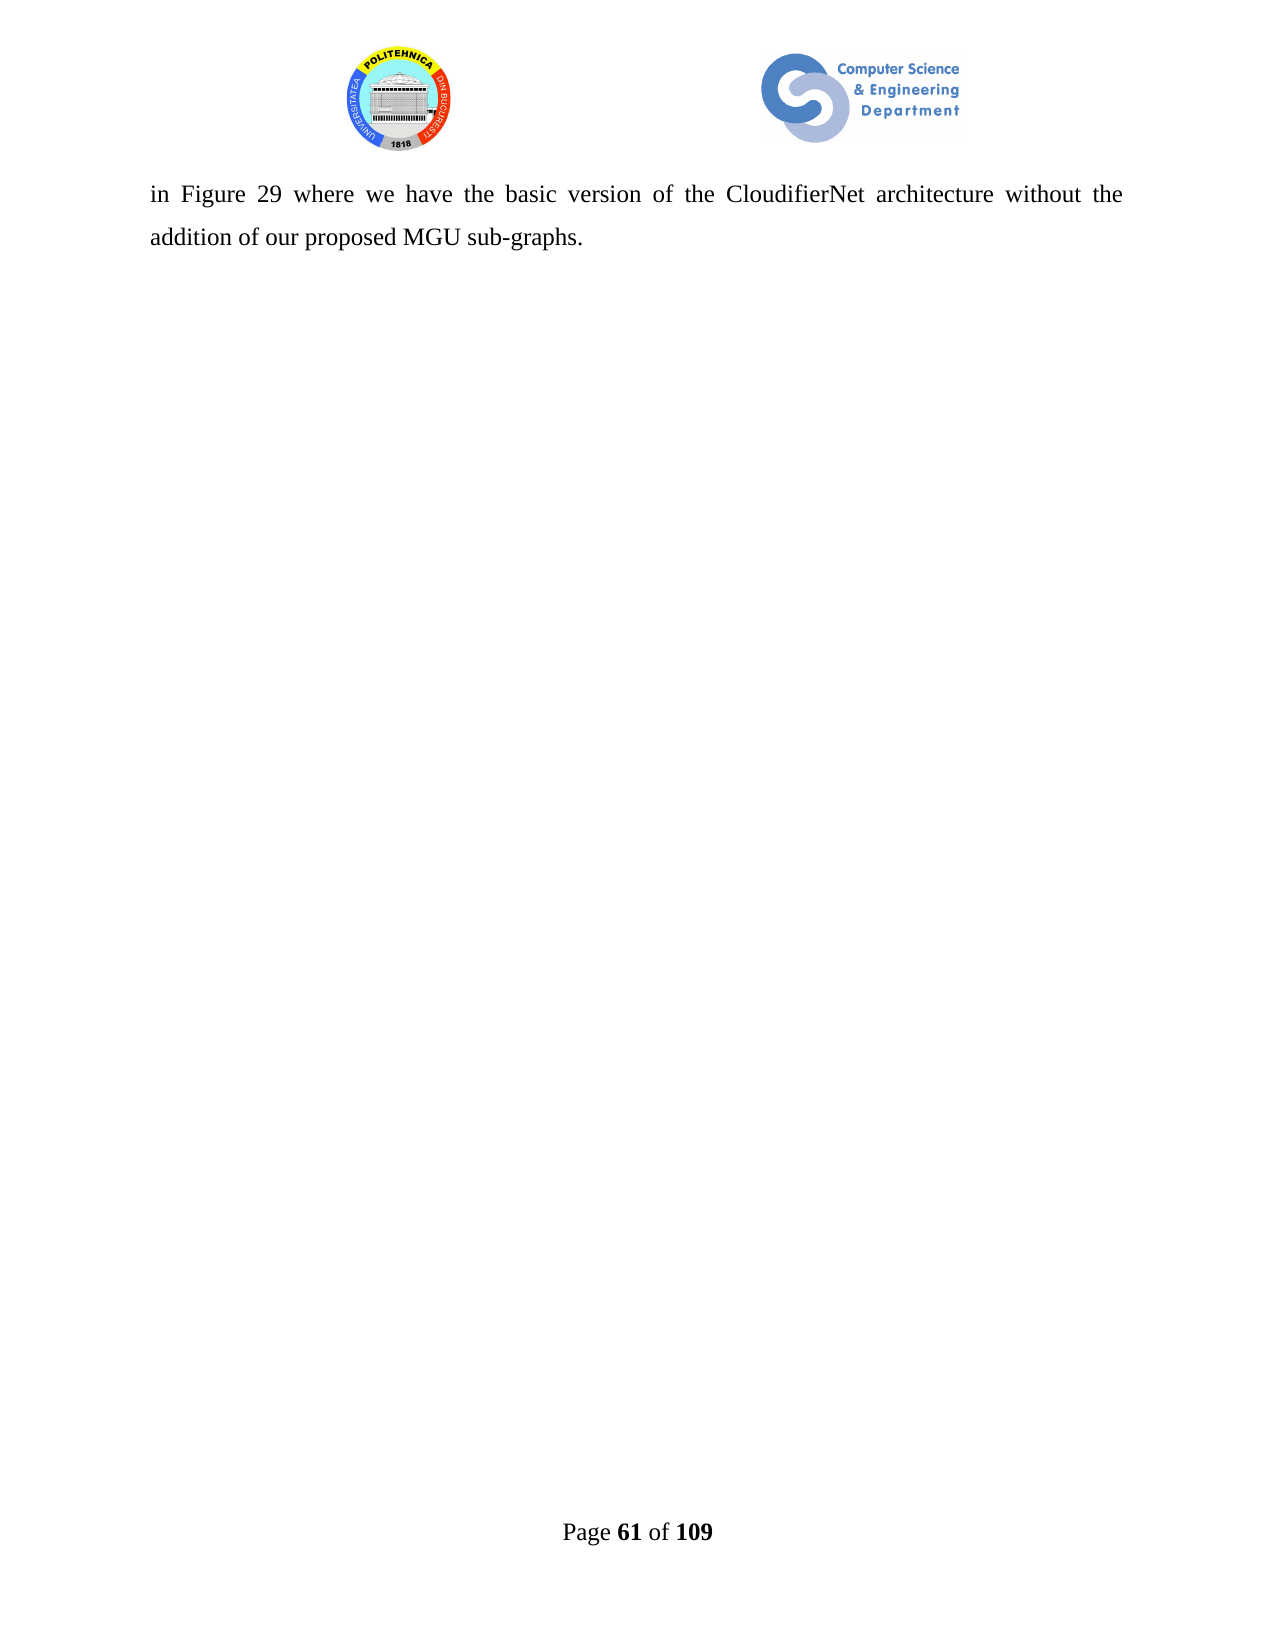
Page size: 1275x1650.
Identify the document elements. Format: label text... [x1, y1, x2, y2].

picture [760, 53, 963, 144]
picture [346, 46, 451, 151]
